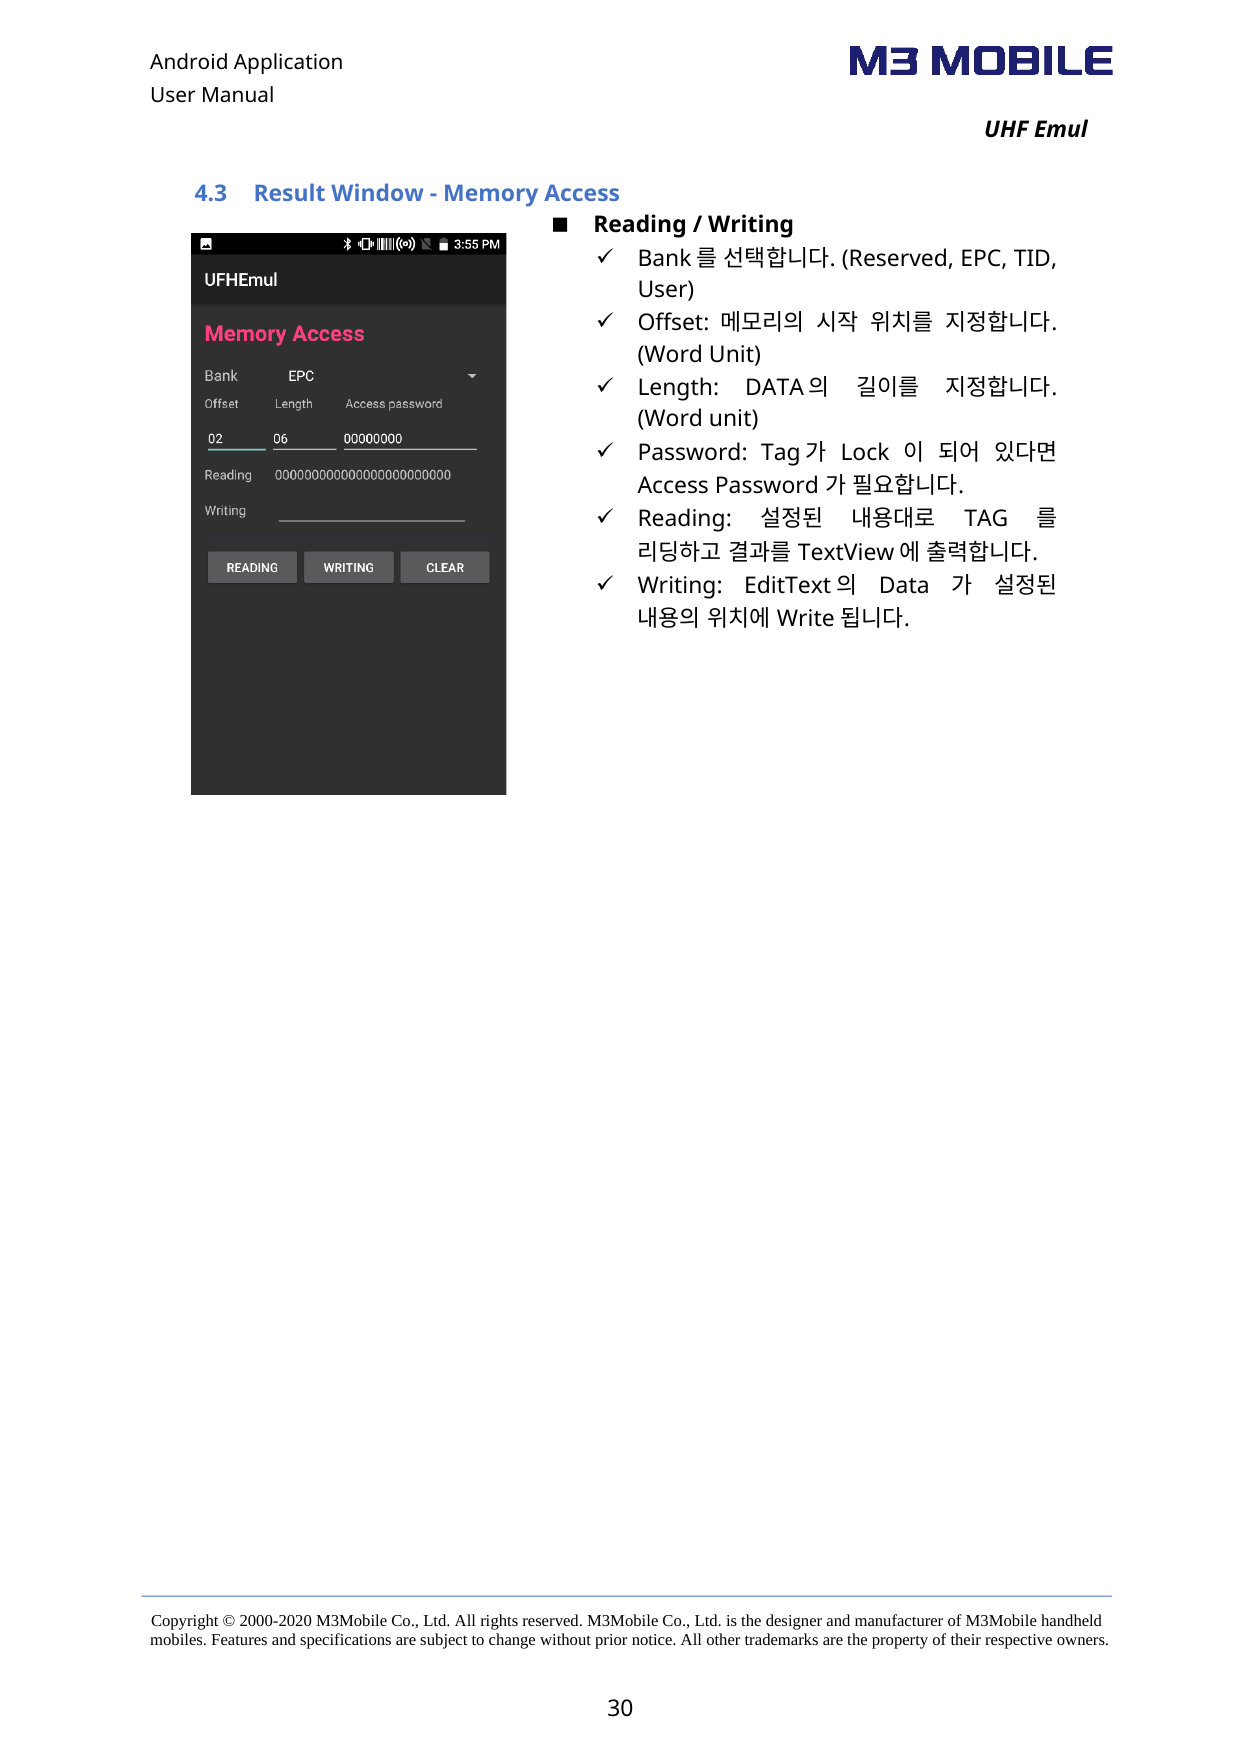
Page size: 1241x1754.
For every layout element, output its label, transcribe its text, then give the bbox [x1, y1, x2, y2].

picture [850, 46, 1113, 75]
picture [191, 233, 507, 795]
table_header Reading / Writing Bank를 선택합니다. (Reserved, EPC, TID, User) Offset: 메모리의 시작 위치를 지정합니다. (Word Unit) Length: DATA의 길이를 지정합니다. (Word unit) Password: Tag가 Lock 이 되어 있다면 Access Password 가 필요합니다. Reading: 설정된 내용대로 TAG 를 리딩하고 결과를 TextView에 출력합니다. Writing: EditText의 Data 가 설정된 내용의 위치에 Write 됩니다. [536, 209, 1068, 798]
table_header [161, 209, 536, 798]
subtitle Result Window - Memory Access [194, 177, 1090, 208]
